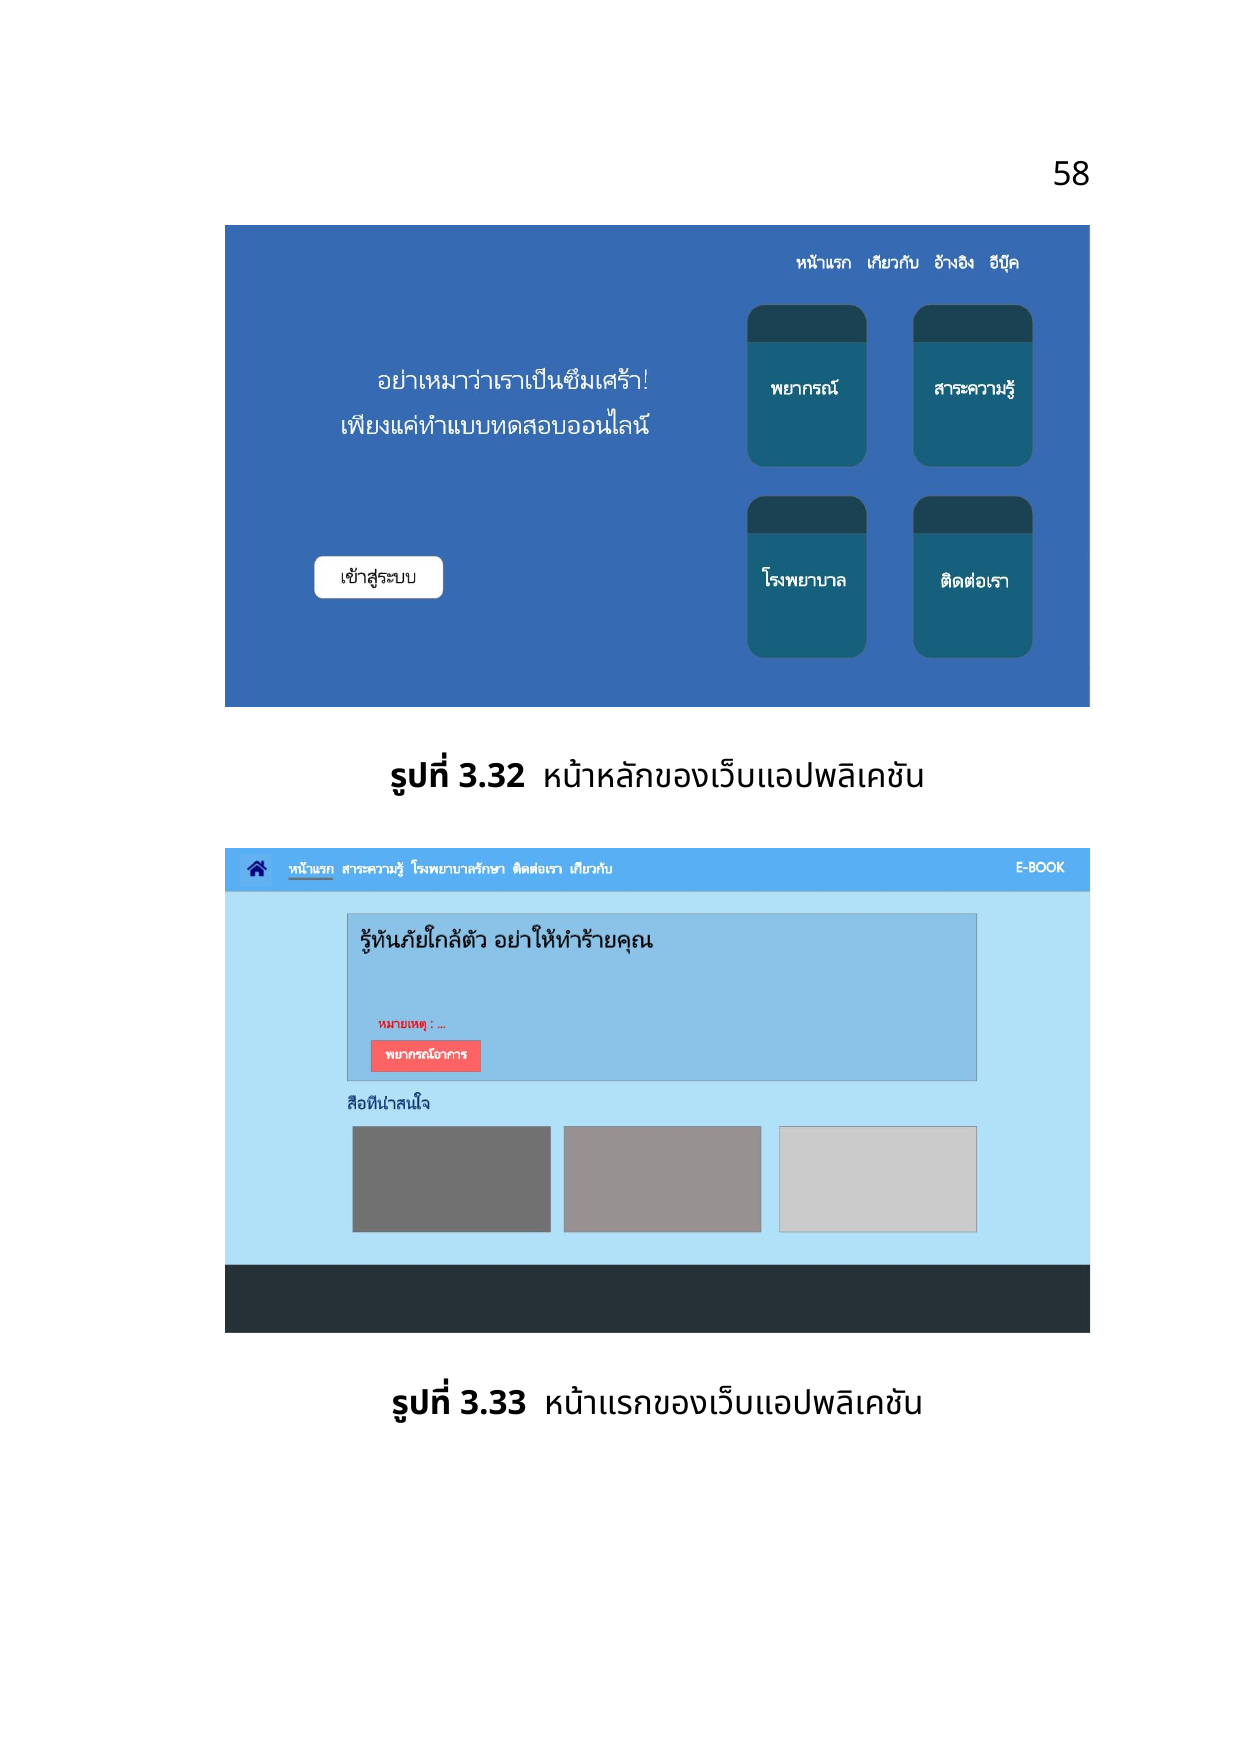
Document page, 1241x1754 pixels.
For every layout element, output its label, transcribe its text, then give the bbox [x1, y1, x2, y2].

text รูปที่ 3.32 หน้าหลักของเว็บแอปพลิเคชัน [225, 752, 1090, 803]
text รูปที่ 3.33 หน้าแรกของเว็บแอปพลิเคชัน [225, 1378, 1090, 1429]
picture [225, 225, 1091, 707]
picture [225, 848, 1091, 1333]
